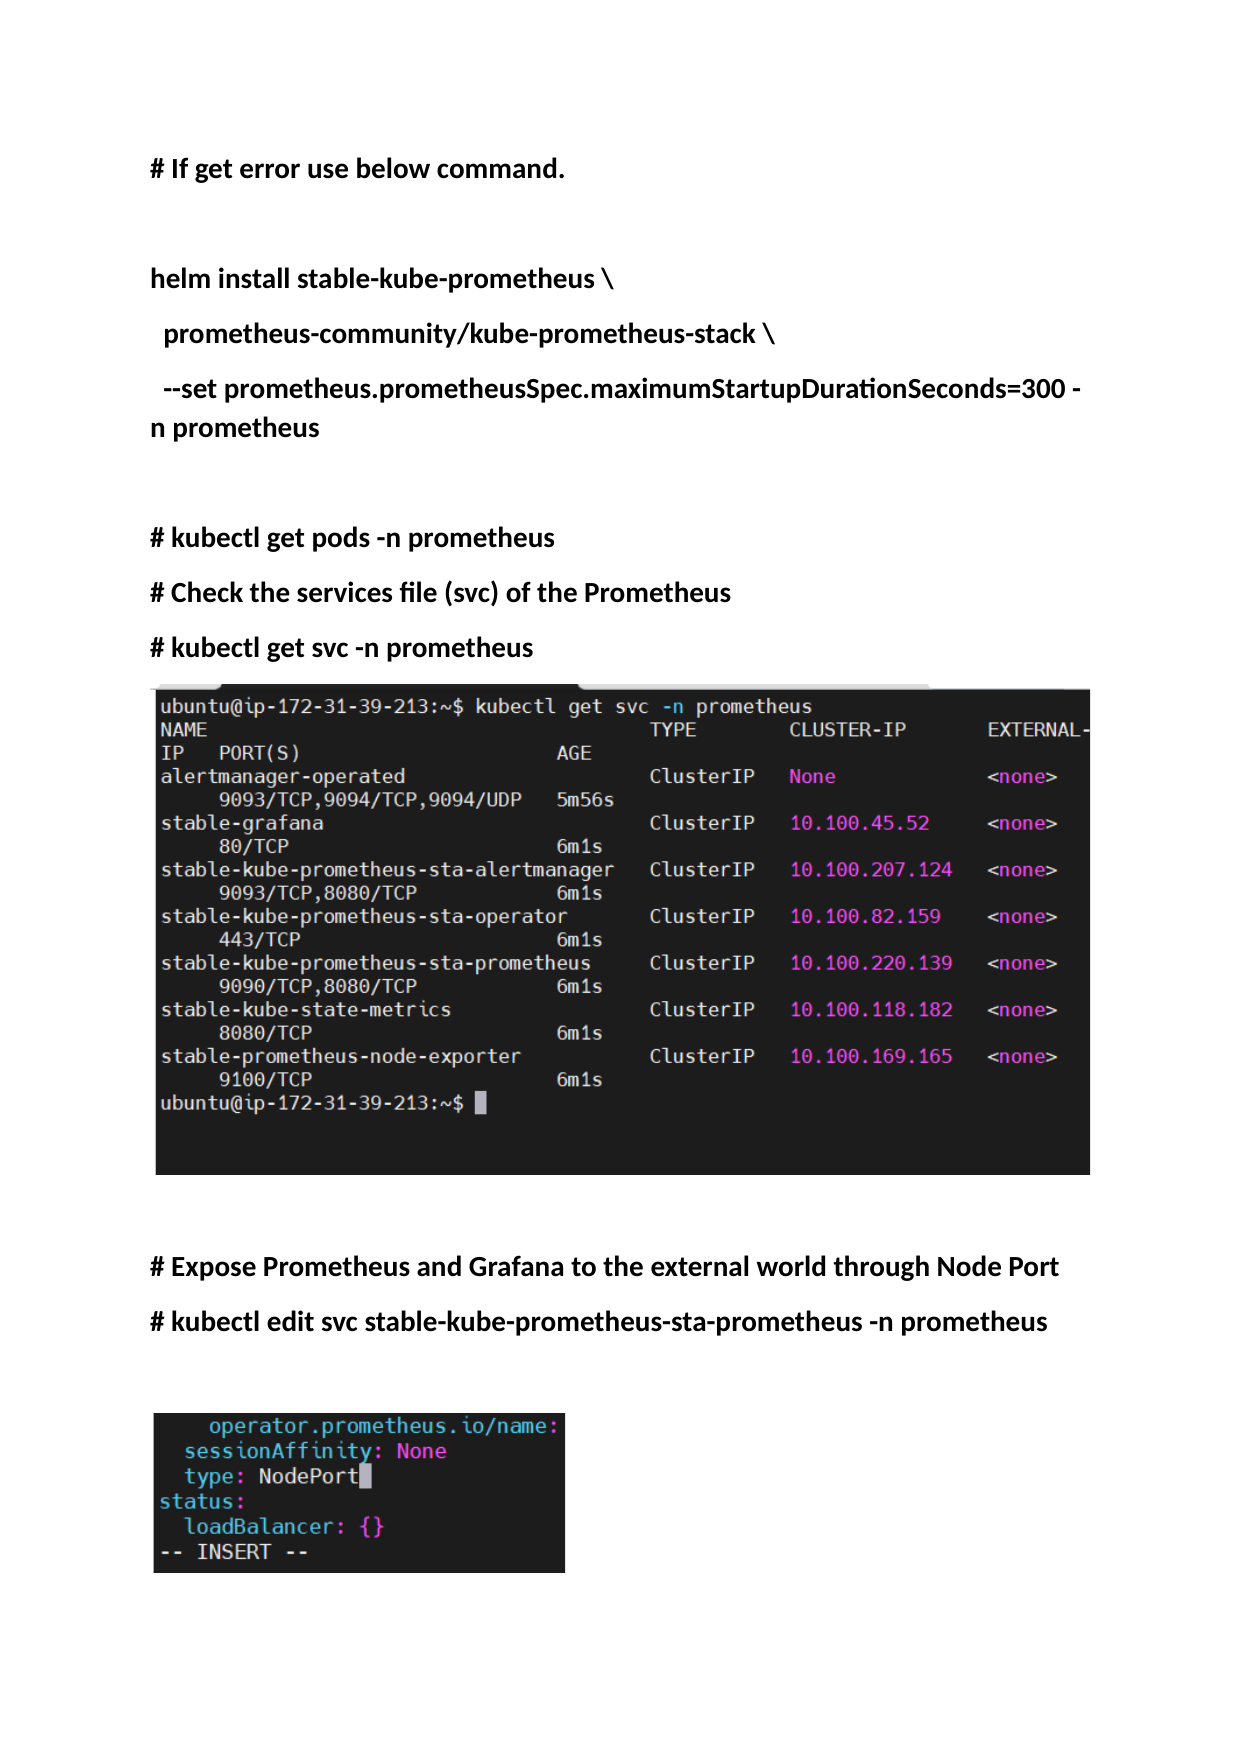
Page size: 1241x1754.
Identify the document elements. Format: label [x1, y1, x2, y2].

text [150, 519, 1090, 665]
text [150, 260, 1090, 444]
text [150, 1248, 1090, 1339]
picture [150, 684, 1091, 1175]
picture [150, 1413, 565, 1573]
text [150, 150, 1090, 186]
